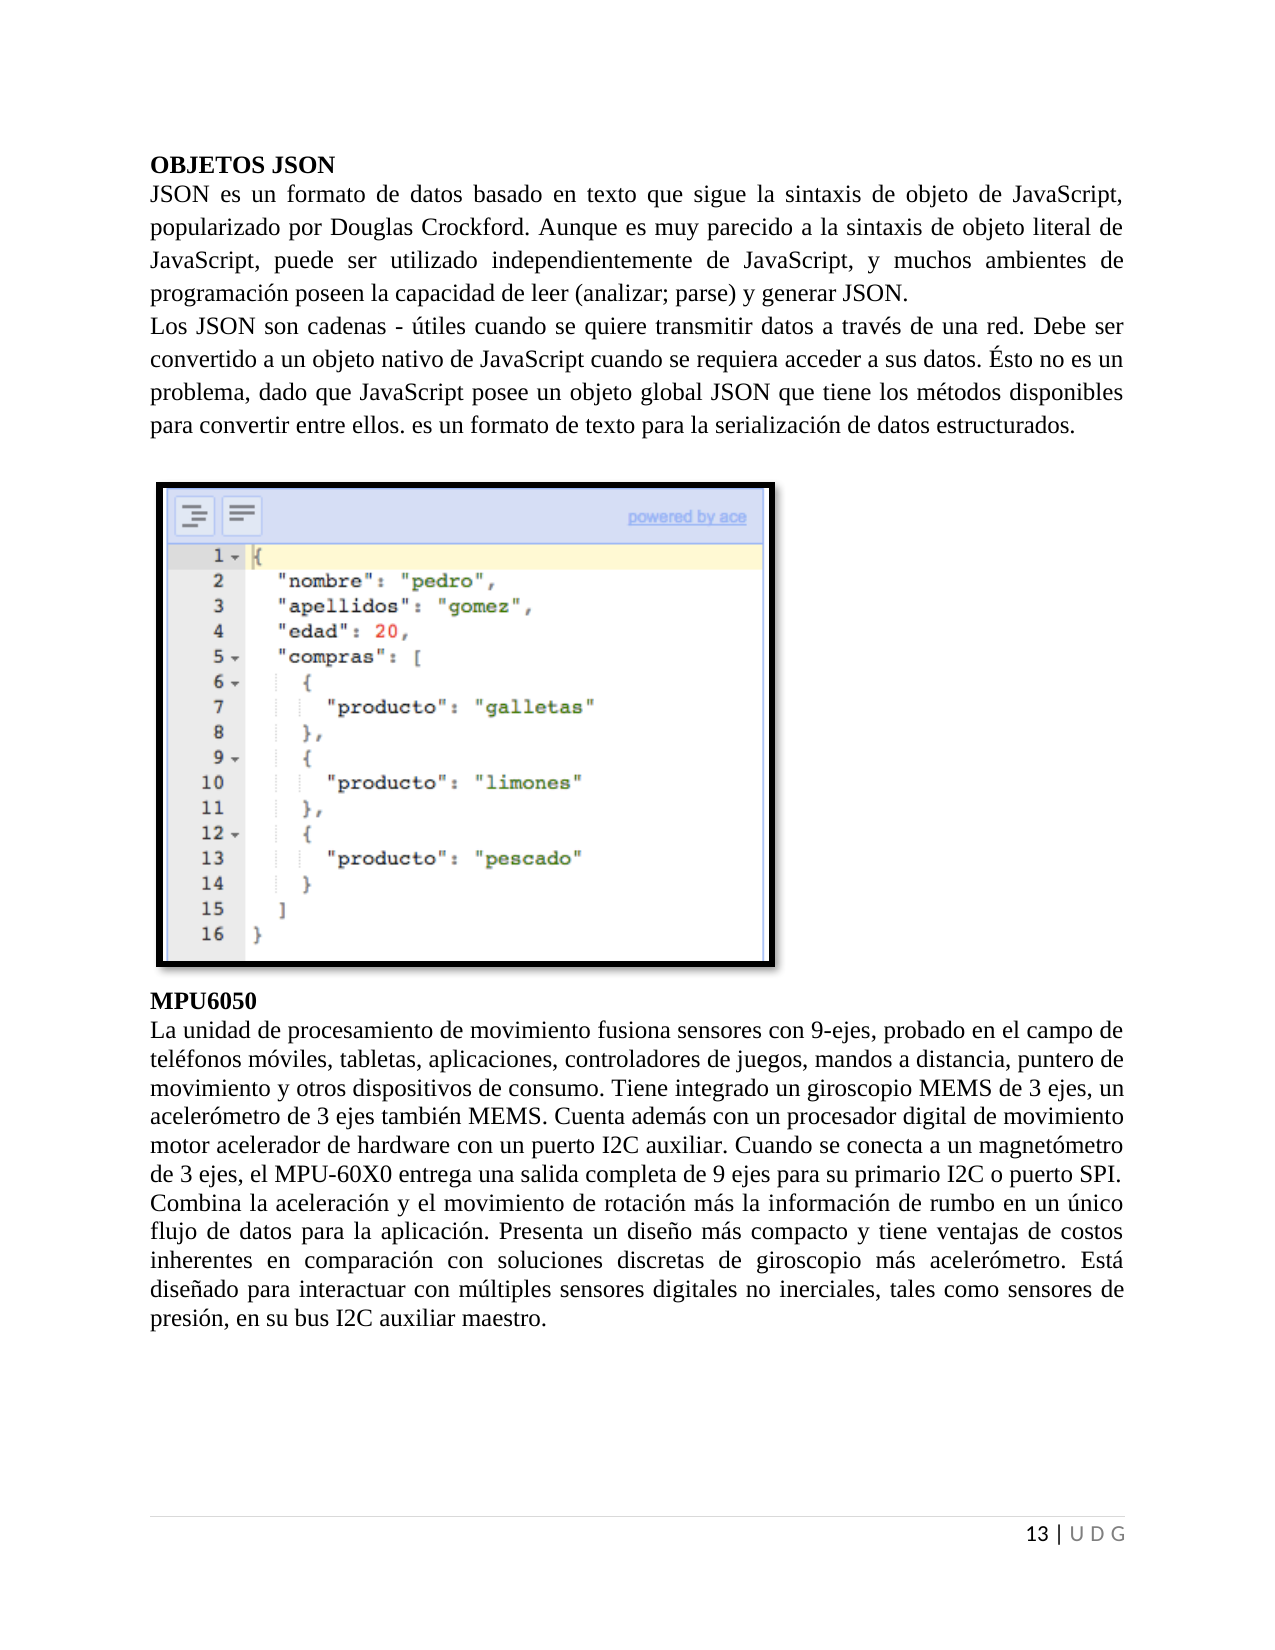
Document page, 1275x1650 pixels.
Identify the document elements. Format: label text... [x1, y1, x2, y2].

text OBJETOS JSON [150, 150, 1125, 179]
text JSON es un formato de datos basado en texto que sigue la sintaxis de objeto de JavaScript, popularizado por Douglas Crockford. Aunque es muy parecido a la sintaxis de objeto literal de JavaScript, puede ser utilizado independientemente de JavaScript, y muchos ambientes de programación poseen la capacidad de leer (analizar; parse) y generar JSON. [150, 179, 1125, 307]
text Combina la aceleración y el movimiento de rotación más la información de rumbo en un único flujo de datos para la aplicación. Presenta un diseño más compacto y tiene ventajas de costos inherentes en comparación con soluciones discretas de giroscopio más acelerómetro. Está diseñado para interactuar con múltiples sensores digitales no inerciales, tales como sensores de presión, en su bus I2C auxiliar maestro. [150, 1188, 1125, 1331]
text MPU6050 [150, 986, 1125, 1015]
text Los JSON son cadenas - útiles cuando se quiere transmitir datos a través de una red. Debe ser convertido a un objeto nativo de JavaScript cuando se requiera acceder a sus datos. Ésto no es un problema, dado que JavaScript posee un objeto global JSON que tiene los métodos disponibles para convertir entre ellos. es un formato de texto para la serialización de datos estructurados. [150, 311, 1125, 439]
text La unidad de procesamiento de movimiento fusiona sensores con 9-ejes, probado en el campo de teléfonos móviles, tabletas, aplicaciones, controladores de juegos, mandos a distancia, puntero de movimiento y otros dispositivos de consumo. Tiene integrado un giroscopio MEMS de 3 ejes, un acelerómetro de 3 ejes también MEMS. Cuenta además con un procesador digital de movimiento motor acelerador de hardware con un puerto I2C auxiliar. Cuando se conecta a un magnetómetro de 3 ejes, el MPU-60X0 entrega una salida completa de 9 ejes para su primario I2C o puerto SPI. [150, 1015, 1125, 1188]
picture [163, 488, 769, 961]
